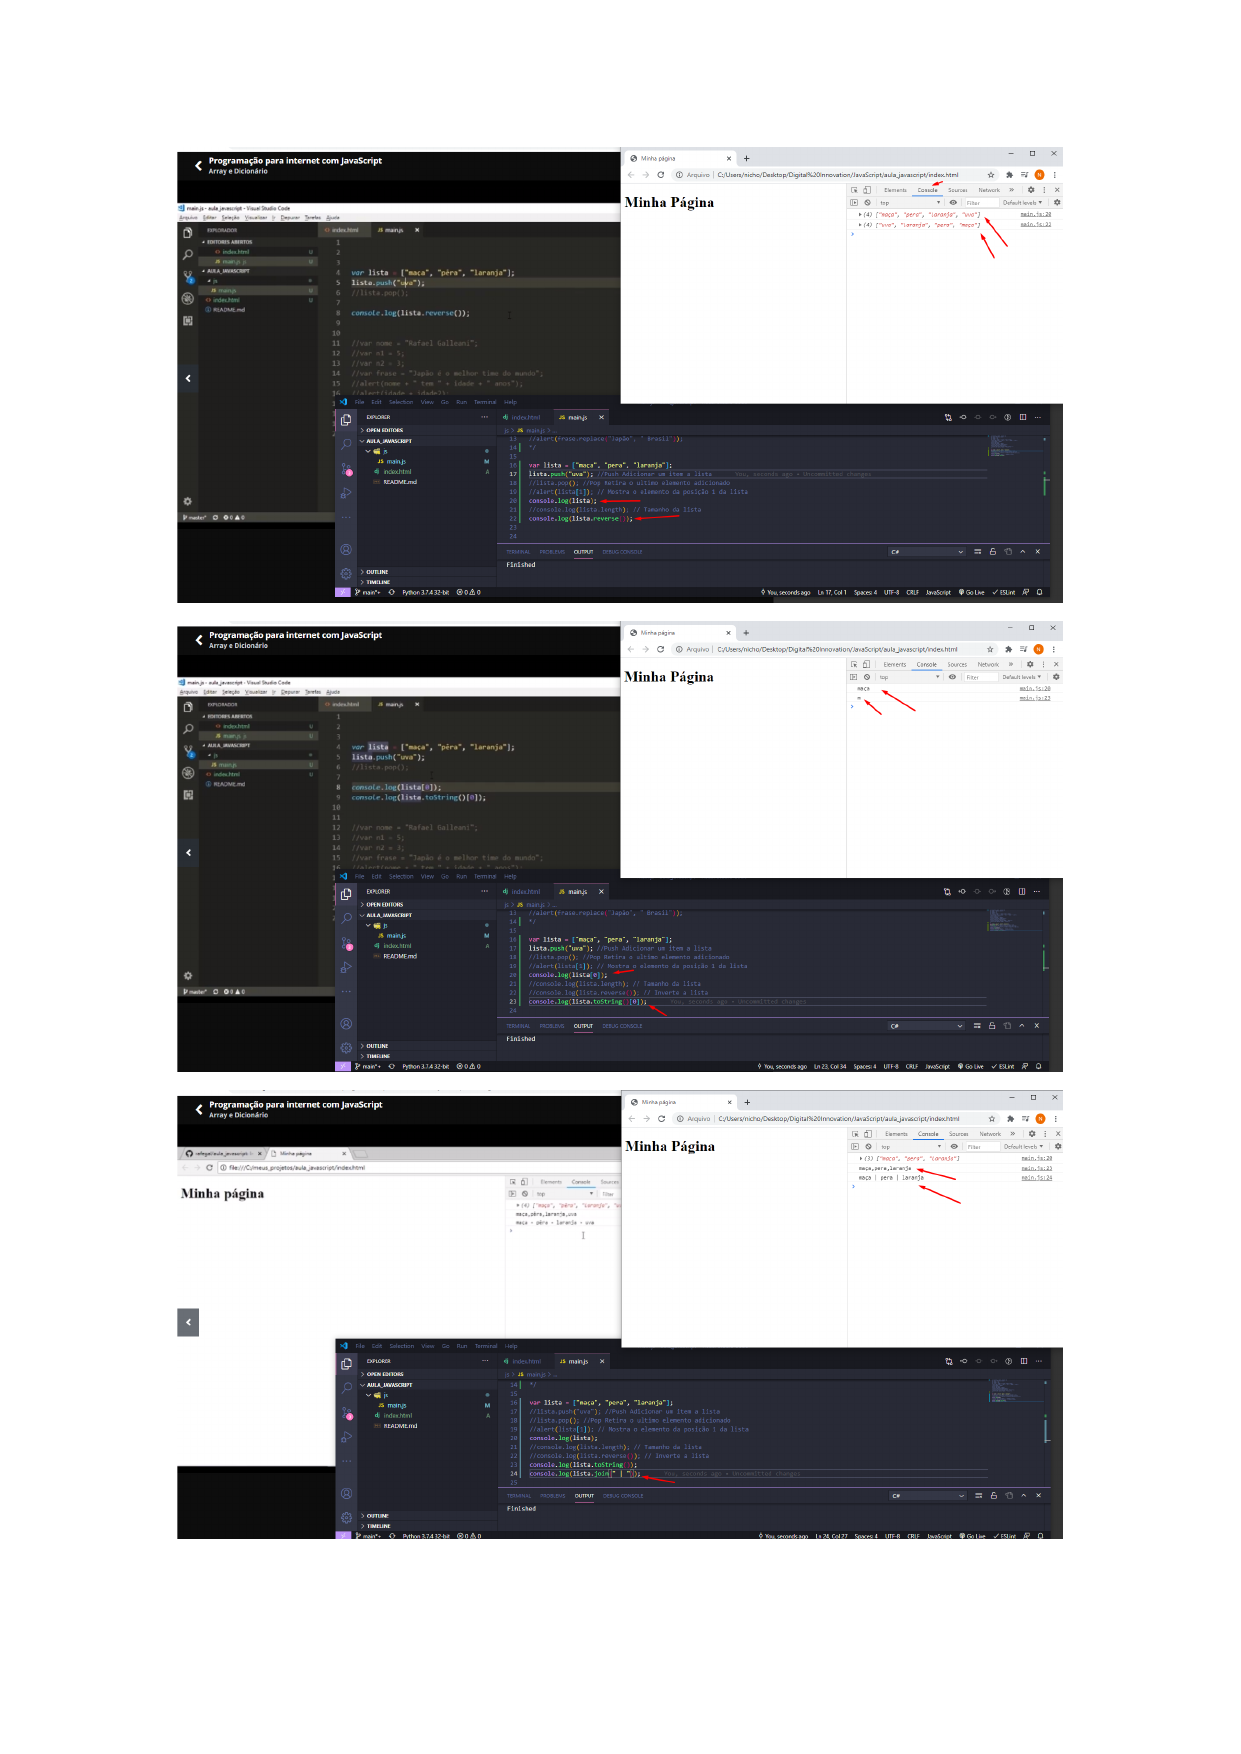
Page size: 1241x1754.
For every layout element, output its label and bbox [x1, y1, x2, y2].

picture [177, 147, 1063, 603]
picture [177, 621, 1063, 1072]
picture [177, 1090, 1063, 1539]
